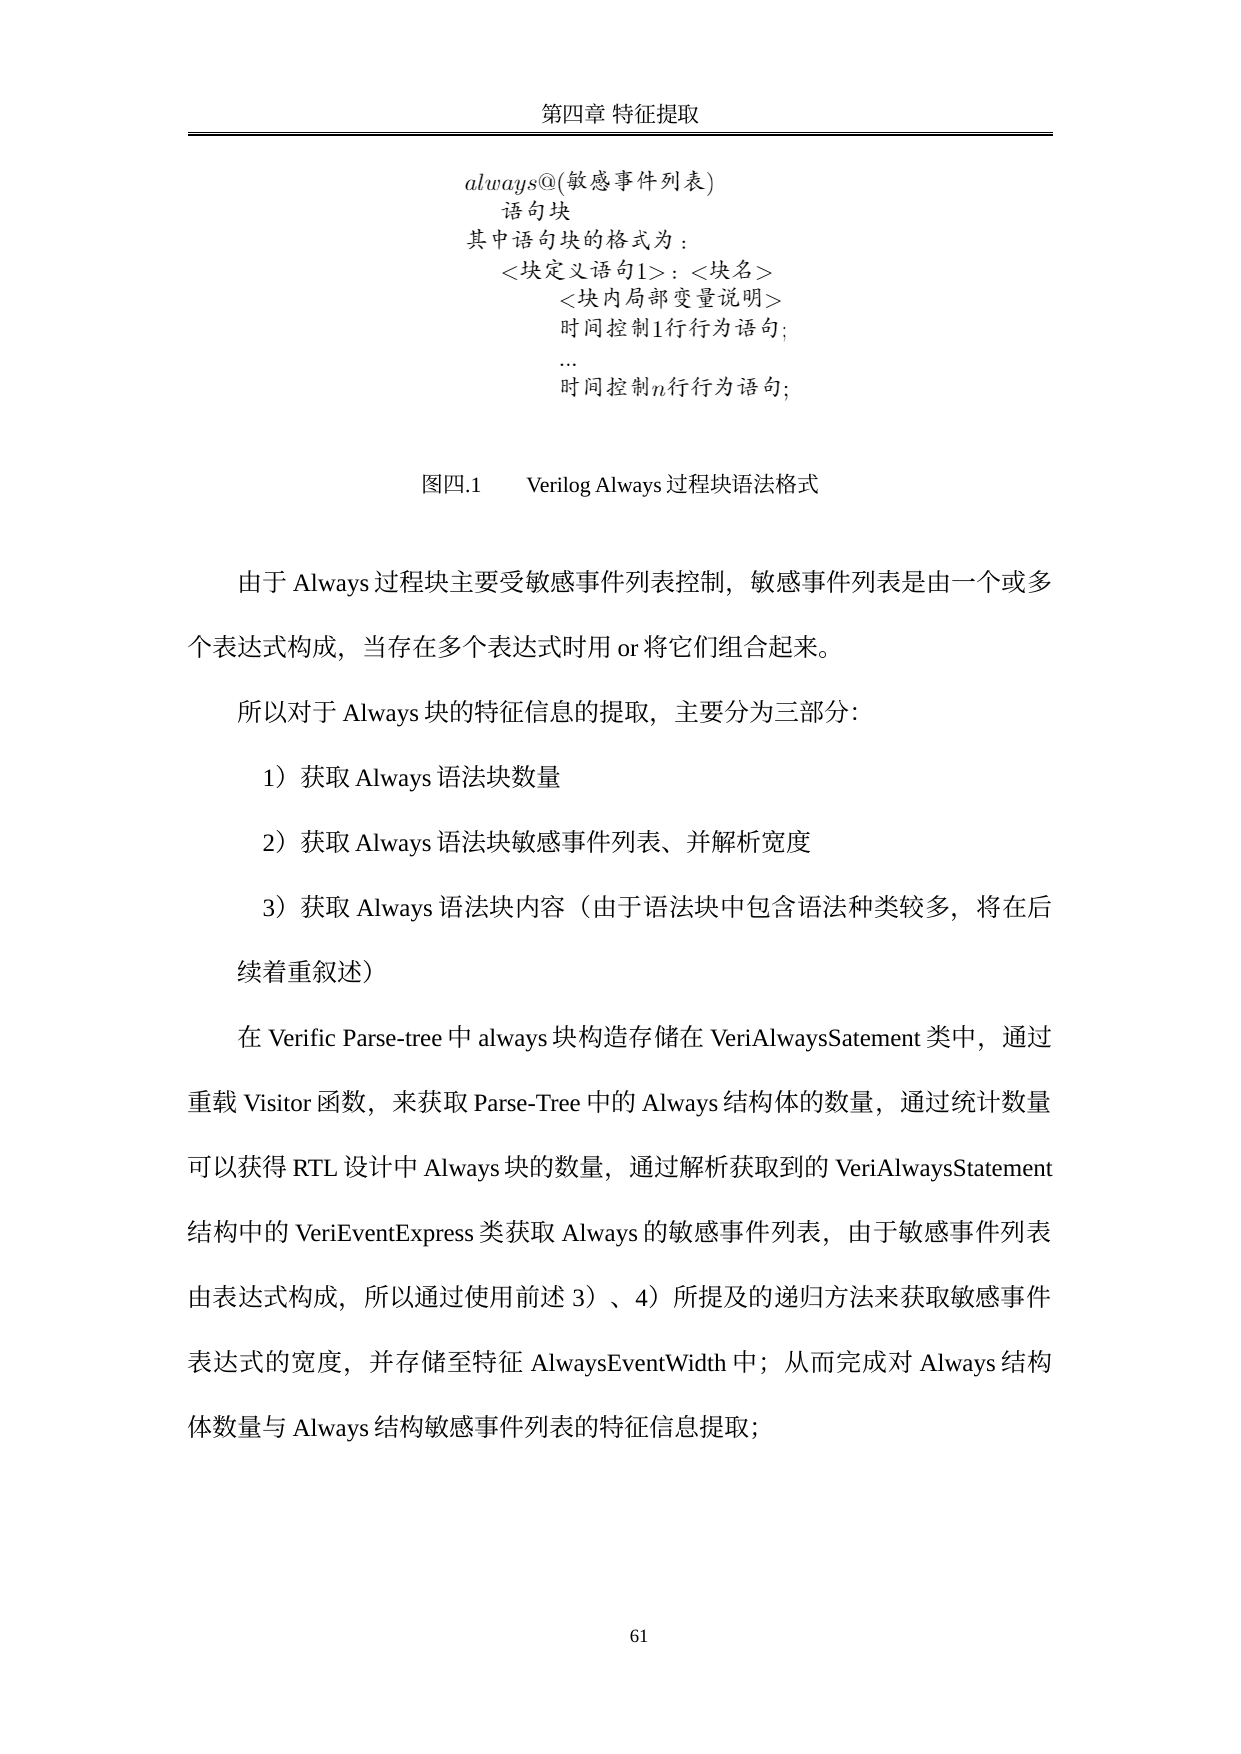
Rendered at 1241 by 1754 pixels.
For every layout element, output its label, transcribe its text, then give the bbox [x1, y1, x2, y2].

list 获取Always语法块数量 [237, 743, 1053, 808]
text 所以对于Always块的特征信息的提取，主要分为三部分： [187, 678, 1053, 743]
list 获取Always语法块敏感事件列表、并解析宽度 [237, 808, 1053, 873]
picture [444, 162, 821, 425]
text 由于Always过程块主要受敏感事件列表控制，敏感事件列表是由一个或多个表达式构成，当存在多个表达式时用or将它们组合起来。 [187, 548, 1053, 678]
text Verilog Always过程块语法格式 [187, 467, 1053, 499]
list 获取Always语法块内容（由于语法块中包含语法种类较多，将在后续着重叙述） [237, 873, 1053, 1003]
text 在Verific Parse-tree中always块构造存储在VeriAlwaysSatement类中，通过重载Visitor函数，来获取Parse-Tree中的Always结构体的数量，通过统计数量可以获得RTL设计中Always块的数量，通过解析获取到的VeriAlwaysStatement结构中的VeriEventExpress类获取Always的敏感事件列表，由于敏感事件列表由表达式构成，所以通过使用前述3）、4）所提及的递归方法来获取敏感事件表达式的宽度，并存储至特征AlwaysEventWidth中；从而完成对Always结构体数量与Always结构敏感事件列表的特征信息提取； [187, 1003, 1053, 1458]
